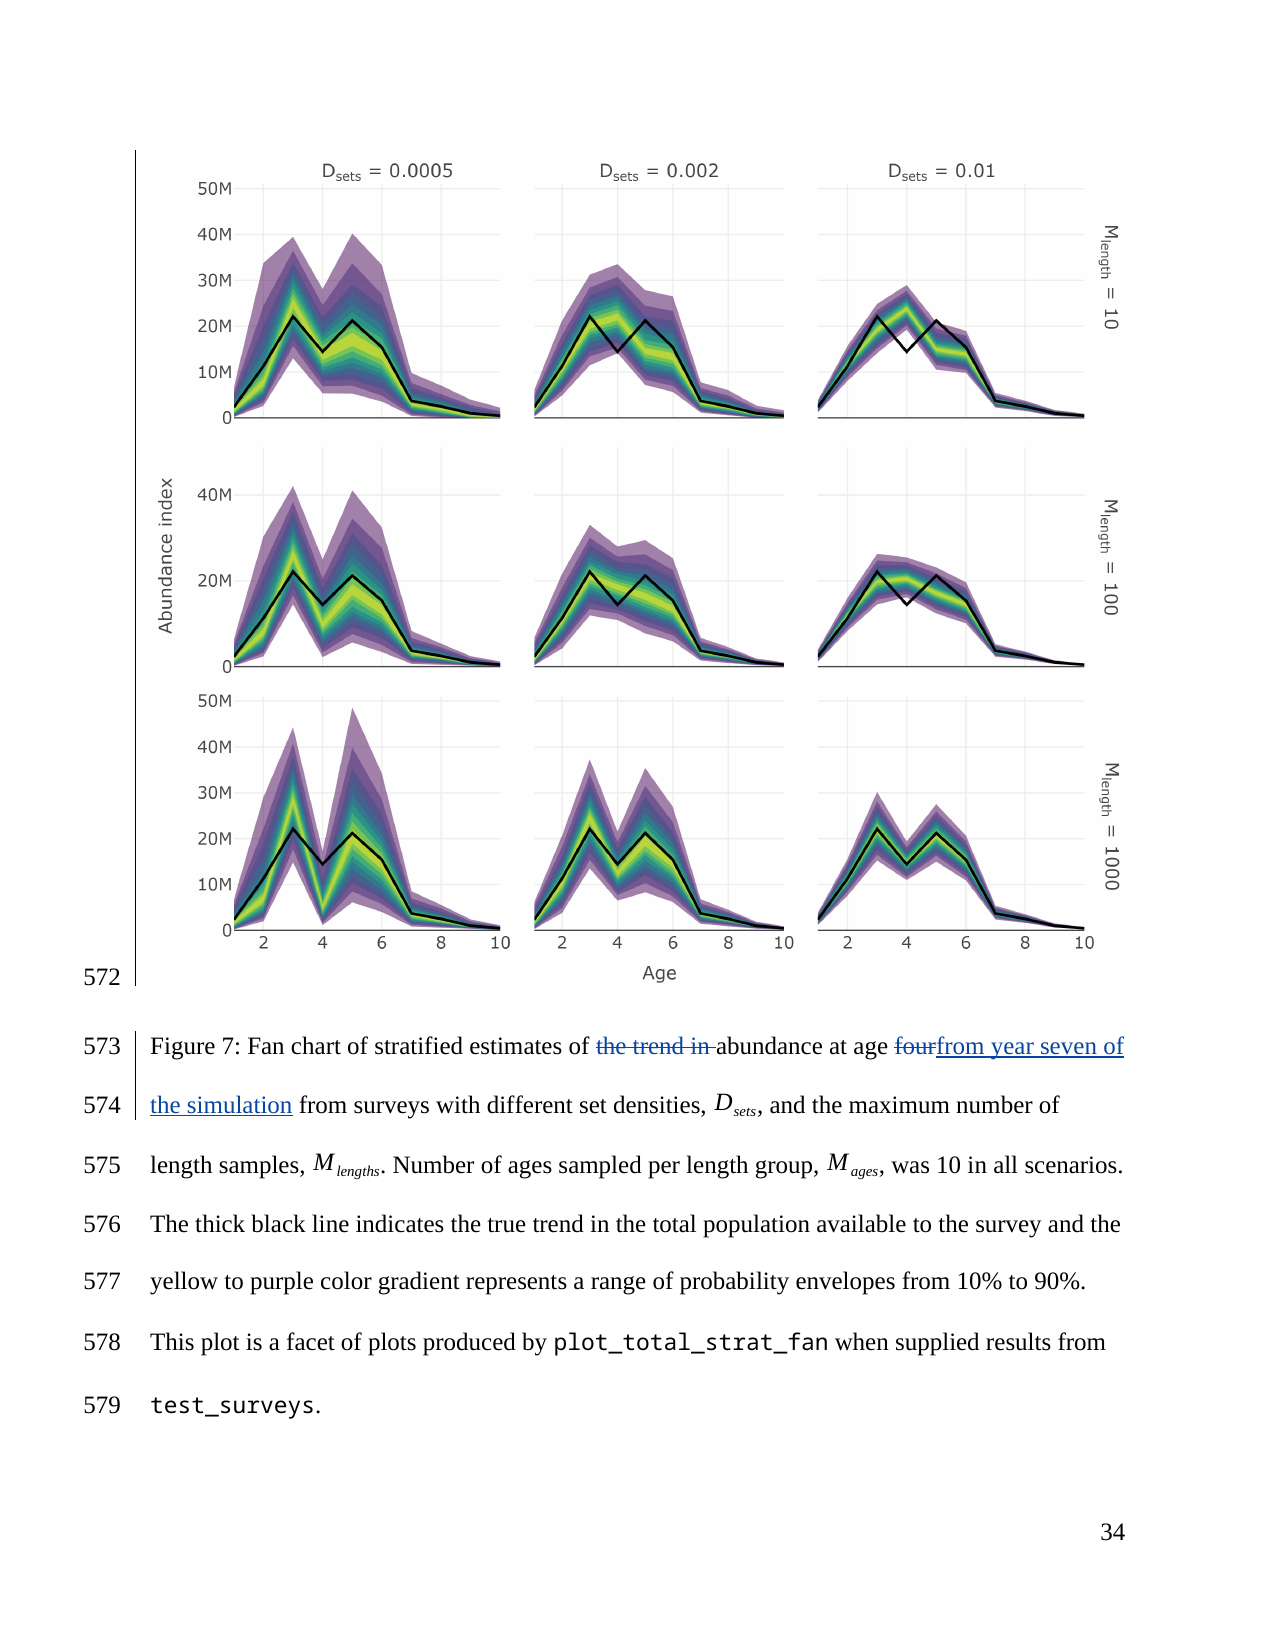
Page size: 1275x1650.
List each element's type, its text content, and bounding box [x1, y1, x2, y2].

picture [150, 150, 1125, 986]
text Figure 7: Fan chart of stratified estimates of abundance at age from surveys with different set densities, , and the maximum number of length samples, . Number of ages sampled per length group, , was 10 in all scenarios. The thick black line indicates the true trend in the total population available to the survey and the yellow to purple color gradient represents a range of probability envelopes from 10% to 90%. This plot is a facet of plots produced by plot_total_strat_fan when supplied results from test_surveys. [150, 1031, 1125, 1420]
